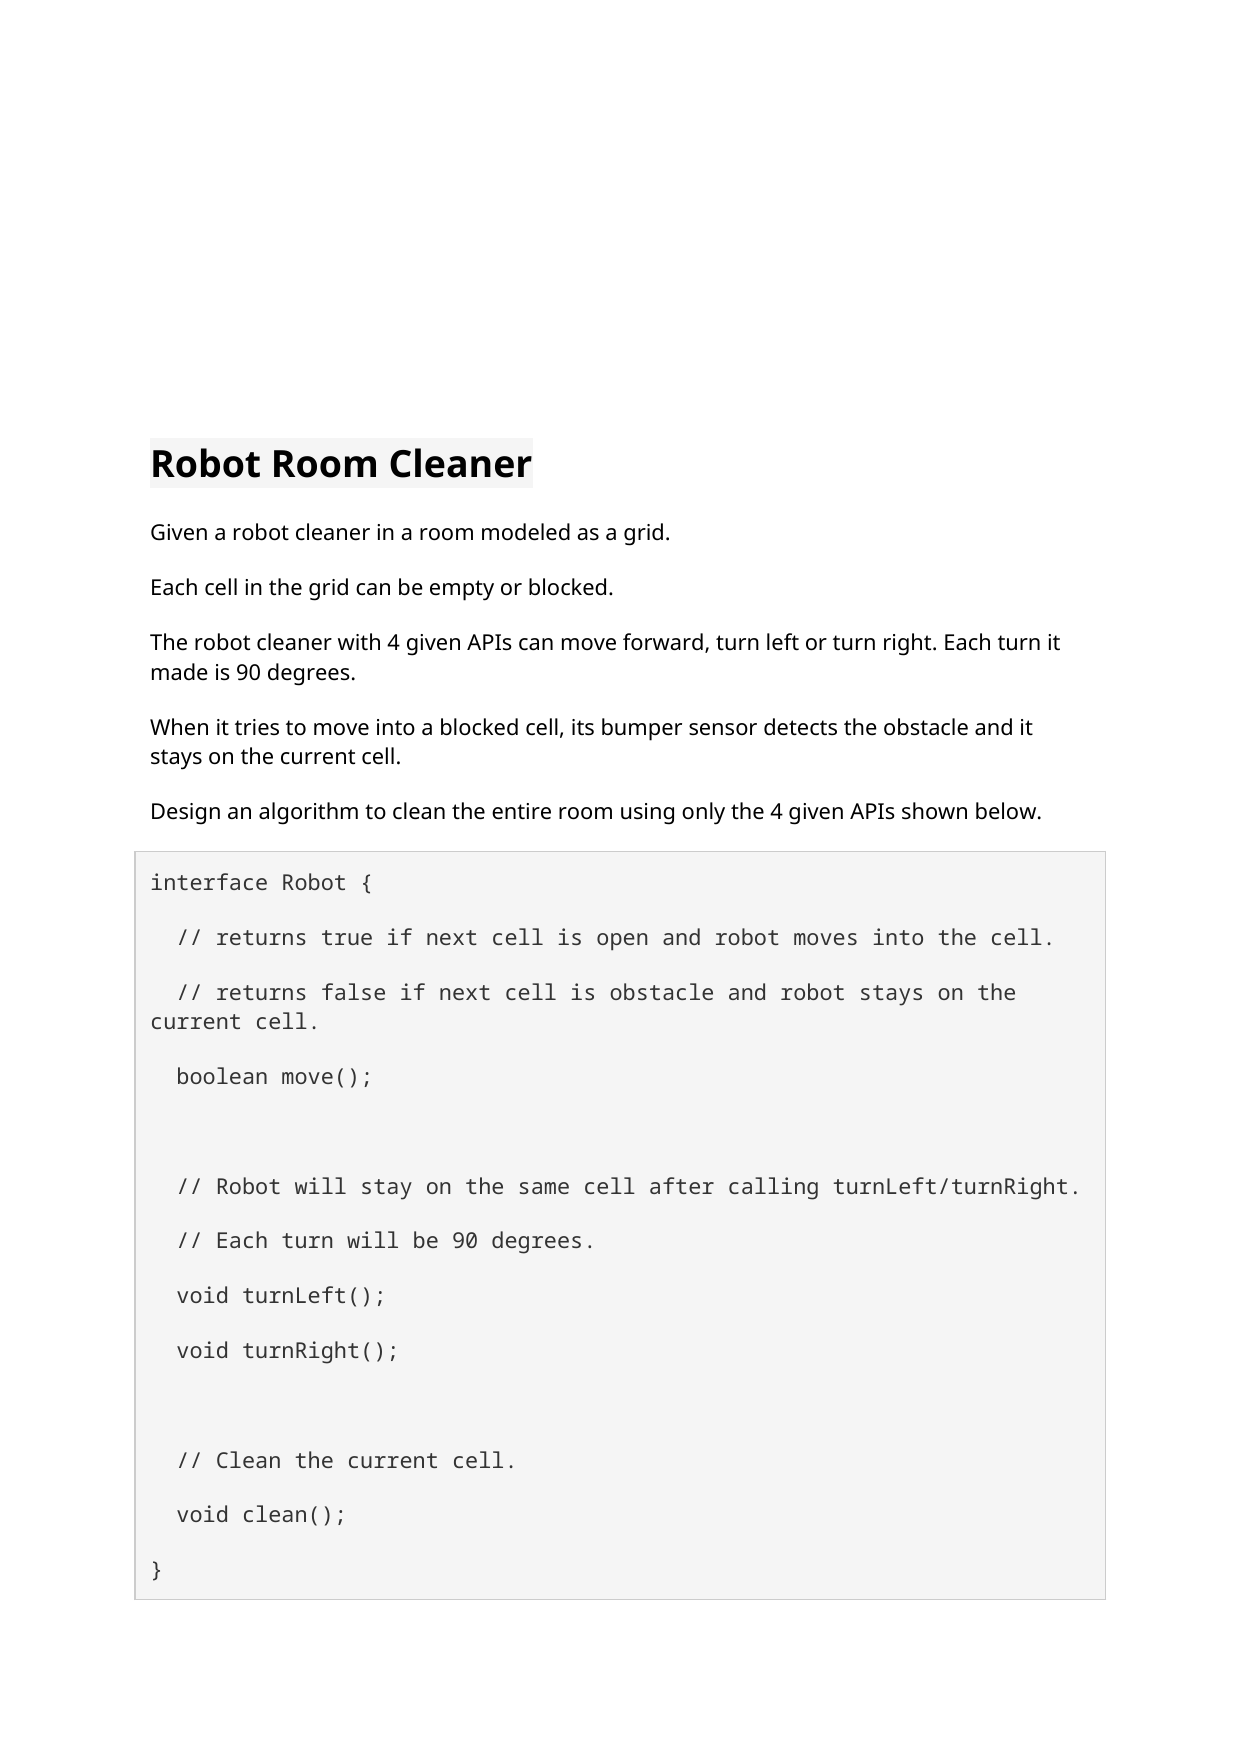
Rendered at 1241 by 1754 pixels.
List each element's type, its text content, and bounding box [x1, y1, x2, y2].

text } [136, 1538, 1105, 1599]
text // returns true if next cell is open and robot moves into the cell. [136, 906, 1105, 952]
text void clean(); [136, 1483, 1105, 1529]
text void turnLeft(); [136, 1264, 1105, 1310]
text // returns false if next cell is obstacle and robot stays on the current cell. [136, 960, 1105, 1036]
text interface Robot { [136, 852, 1105, 897]
text // Clean the current cell. [136, 1428, 1105, 1474]
text Each cell in the grid can be empty or blocked. [150, 572, 1090, 602]
text Given a robot cleaner in a room modeled as a grid. [150, 517, 1090, 547]
text The robot cleaner with 4 given APIs can move forward, turn left or turn right. Each turn it made is 90 degrees. [150, 627, 1090, 686]
text void turnRight(); [136, 1319, 1105, 1365]
text When it tries to move into a blocked cell, its bumper sensor detects the obstacle and it stays on the current cell. [150, 711, 1090, 771]
text Design an algorithm to clean the entire room using only the 4 given APIs shown below. [150, 796, 1090, 826]
text Robot Room Cleaner [150, 437, 1090, 488]
text // Robot will stay on the same cell after calling turnLeft/turnRight. [136, 1154, 1105, 1201]
text boolean move(); [136, 1045, 1105, 1091]
text // Each turn will be 90 degrees. [136, 1209, 1105, 1255]
